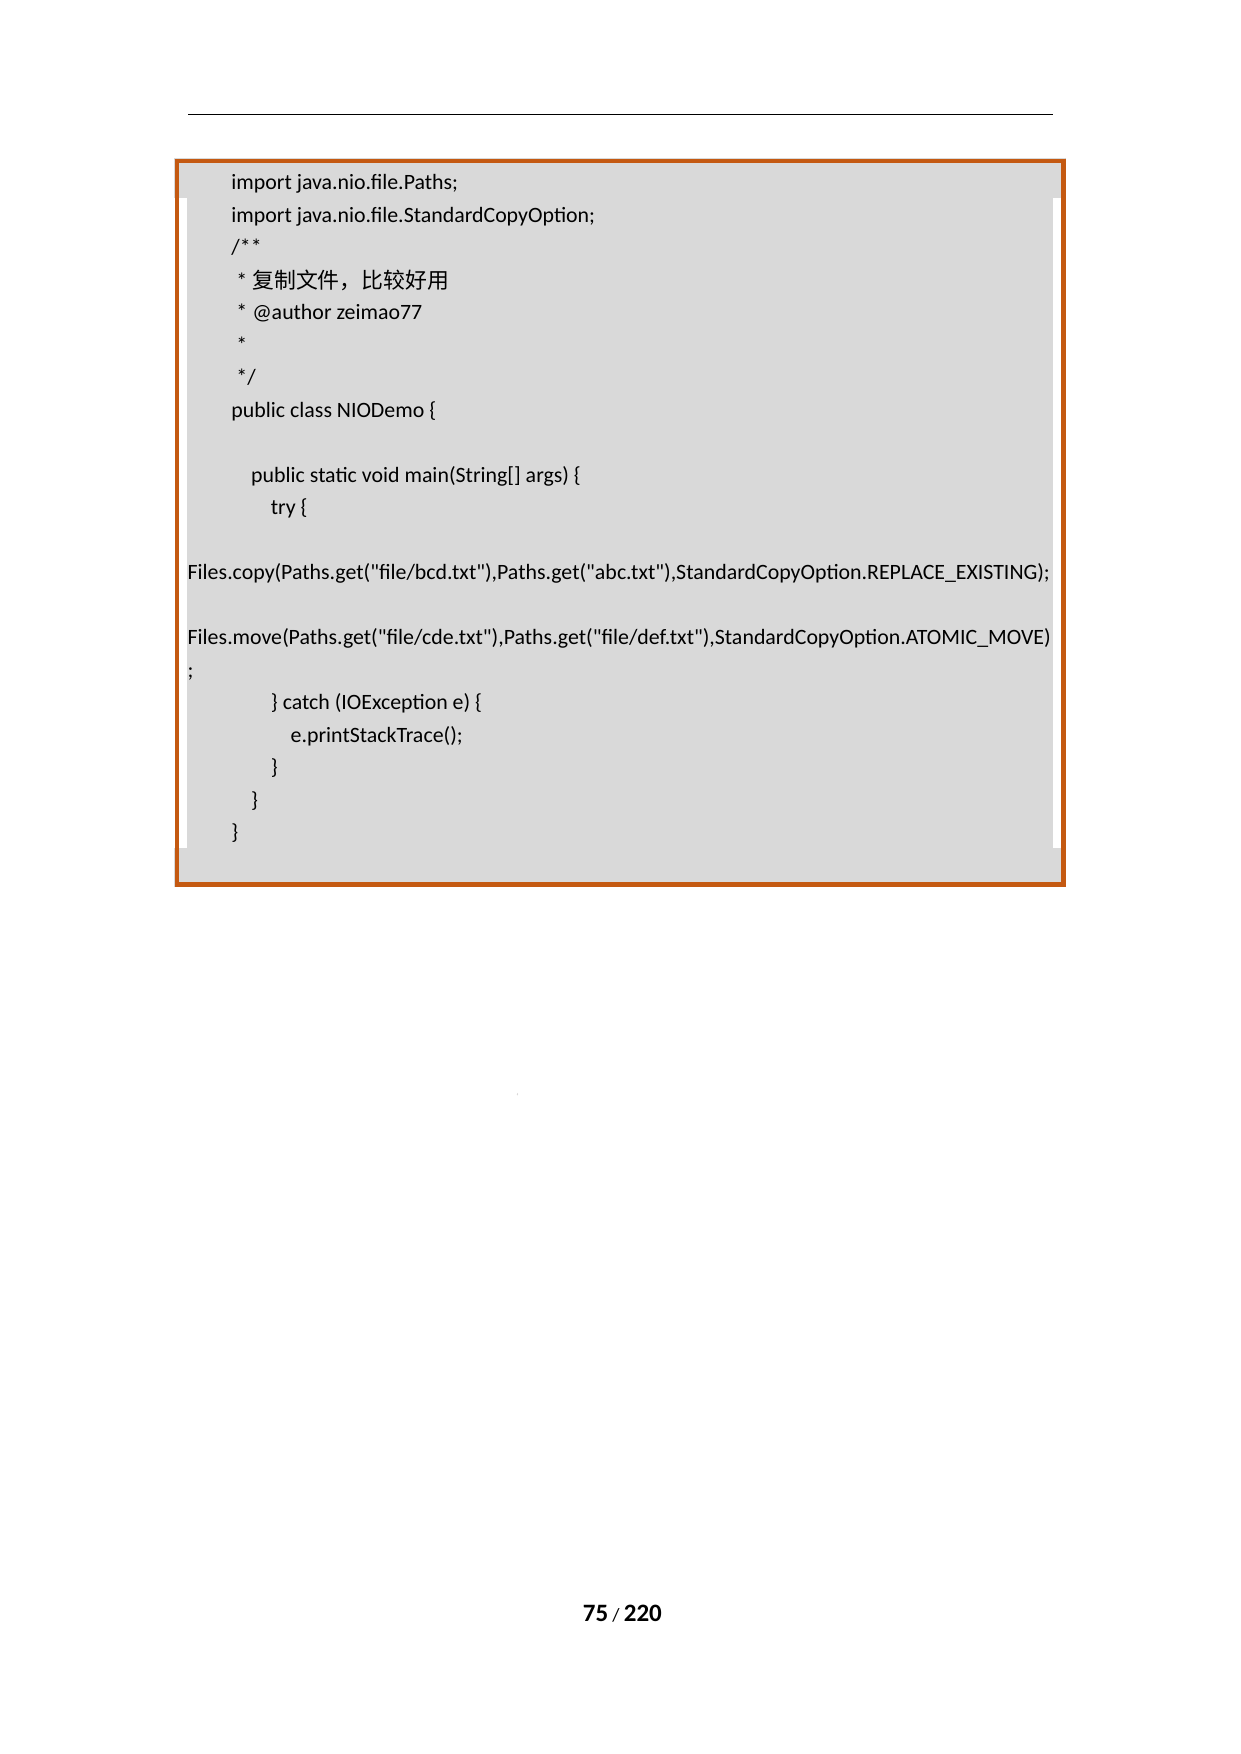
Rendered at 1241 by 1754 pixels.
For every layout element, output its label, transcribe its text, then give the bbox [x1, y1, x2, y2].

text import java.nio.file.StandardCopyOption; [187, 198, 1053, 230]
text */ [187, 360, 1053, 393]
text * [187, 328, 1053, 360]
text } [187, 815, 1053, 841]
text public static void main(String[] args) { [187, 458, 1053, 490]
text } [187, 783, 1053, 815]
text } catch (IOException e) { [187, 685, 1053, 718]
text e.printStackTrace(); [187, 718, 1053, 750]
text try { [187, 490, 1053, 523]
text Files.move(Paths.get("file/cde.txt"),Paths.get("file/def.txt"),StandardCopyOption.ATOMIC_MOVE); [187, 588, 1053, 685]
text } [187, 750, 1053, 783]
text /** [187, 230, 1053, 263]
text * 复制文件，比较好用 [187, 263, 1053, 295]
text * @author zeimao77 [187, 295, 1053, 328]
text import java.nio.file.Paths; [179, 163, 1061, 198]
text public class NIODemo { [187, 393, 1053, 425]
text Files.copy(Paths.get("file/bcd.txt"),Paths.get("abc.txt"),StandardCopyOption.REPLACE_EXISTING); [187, 523, 1053, 588]
